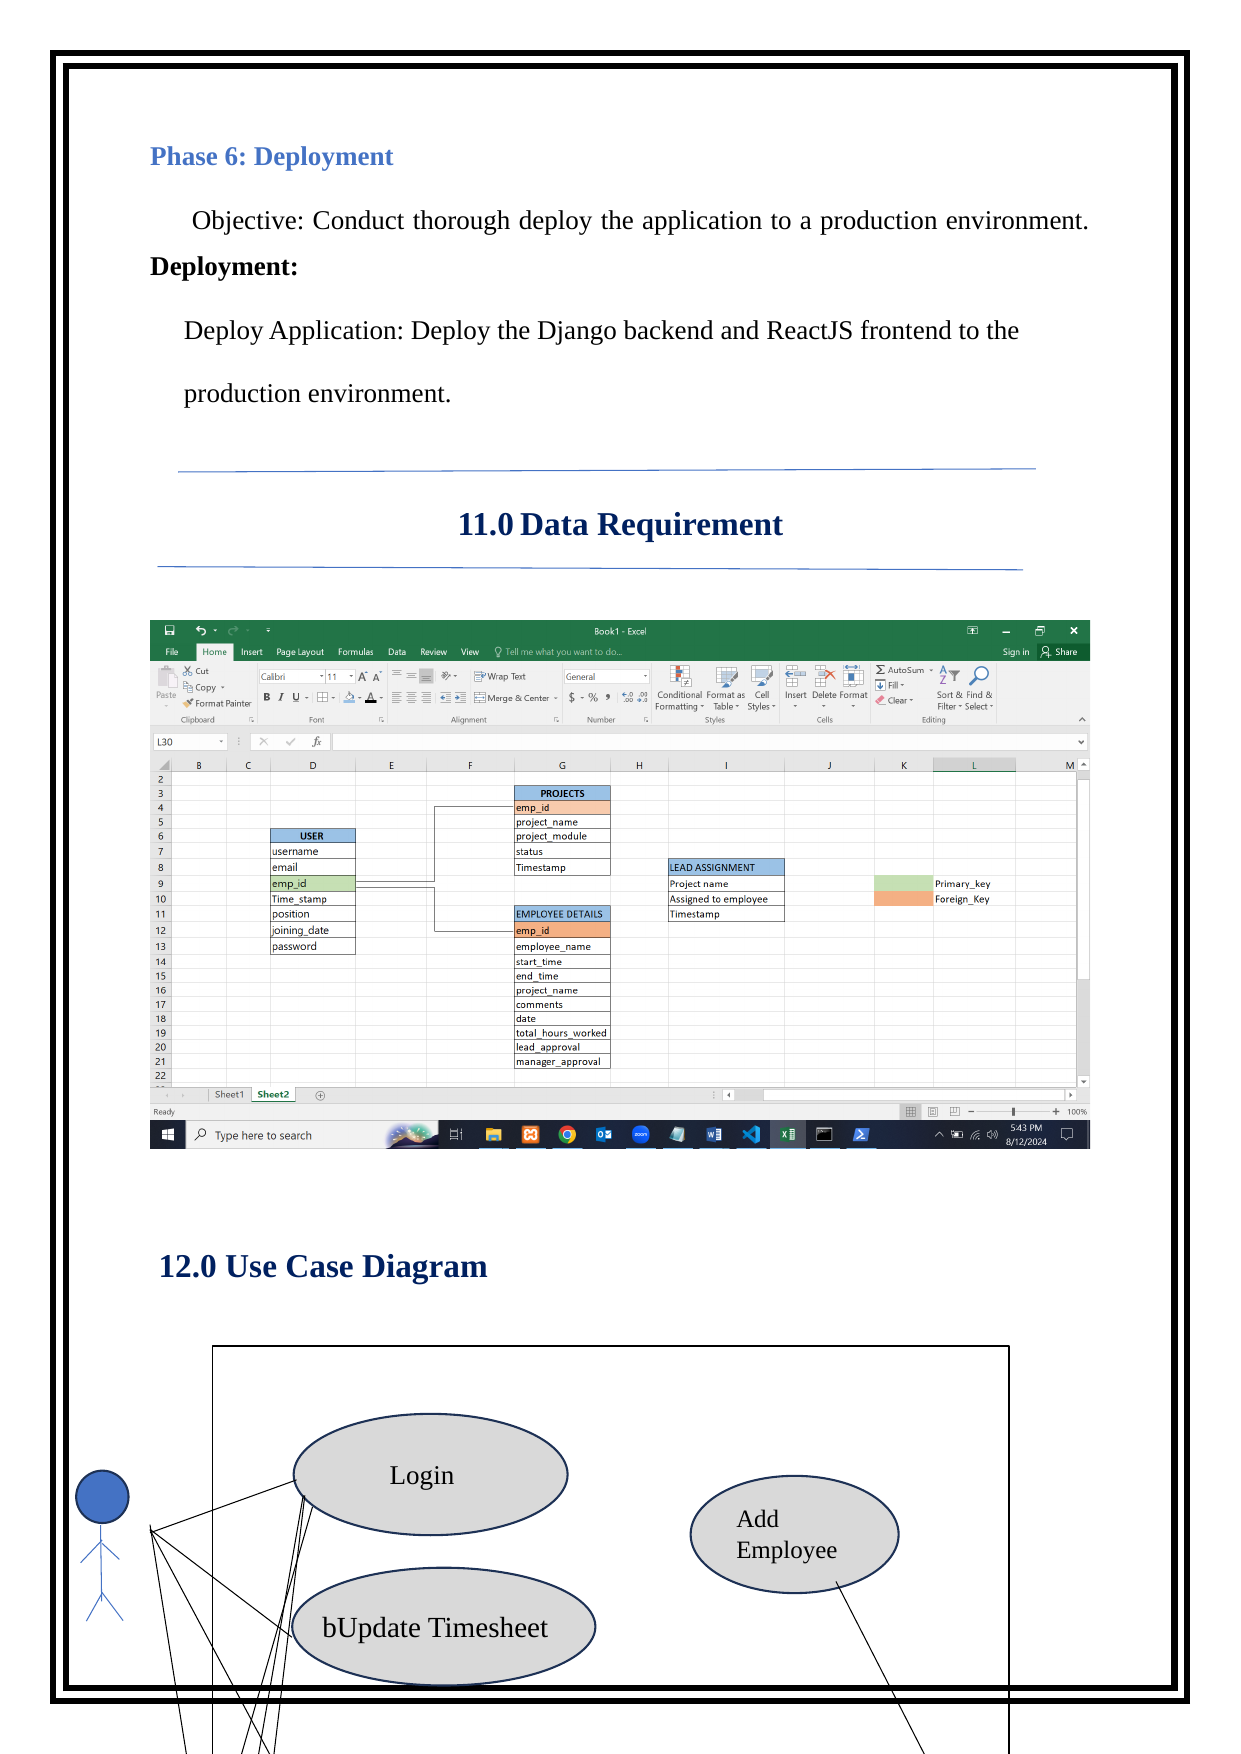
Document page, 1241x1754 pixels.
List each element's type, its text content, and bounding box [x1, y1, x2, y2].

text Phase 6: Deployment [150, 141, 1090, 172]
text 12.0 Use Case Diagram [150, 1246, 1090, 1285]
picture [150, 620, 1091, 1149]
text Deploy Application: Deploy the Django backend and ReactJS frontend to the [150, 314, 1090, 345]
text Objective: Conduct thorough deploy the application to a production environment. Deployment: [150, 204, 1090, 282]
text production environment. [150, 377, 1090, 408]
text 11.0 Data Requirement [150, 504, 1090, 542]
